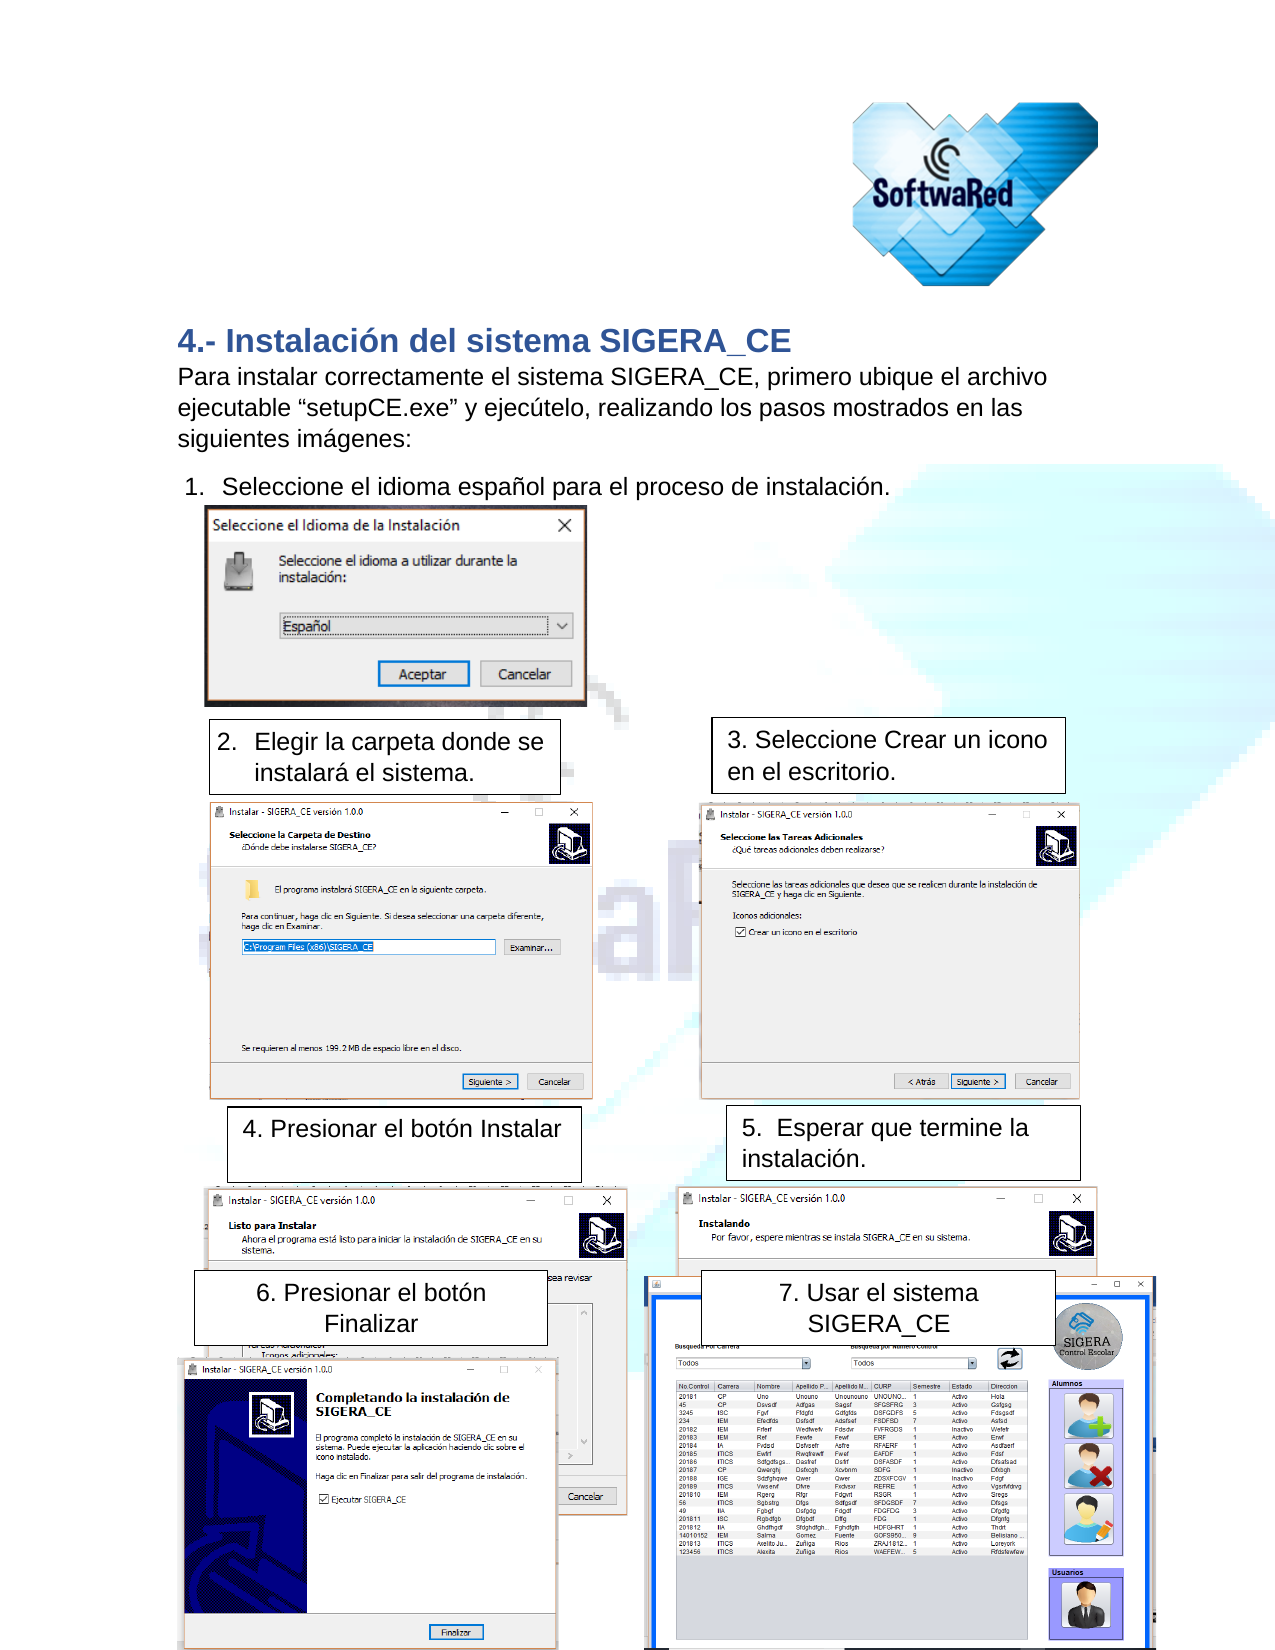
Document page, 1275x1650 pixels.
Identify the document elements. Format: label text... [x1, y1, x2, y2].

picture [177, 1186, 628, 1650]
picture [698, 802, 1080, 1100]
list Seleccione el idioma español para el proceso de instalación. [184, 472, 1098, 501]
text Para instalar correctamente el sistema SIGERA_CE, primero ubique el archivo ejecutable “setupCE.exe” y ejecútelo, realizando los pasos mostrados en las siguientes imágenes: [177, 362, 1098, 453]
picture [204, 505, 588, 707]
picture [644, 1186, 1157, 1650]
picture [209, 802, 593, 1100]
picture [801, 73, 1098, 296]
subtitle 4.- Instalación del sistema SIGERA_CE [177, 321, 1098, 359]
